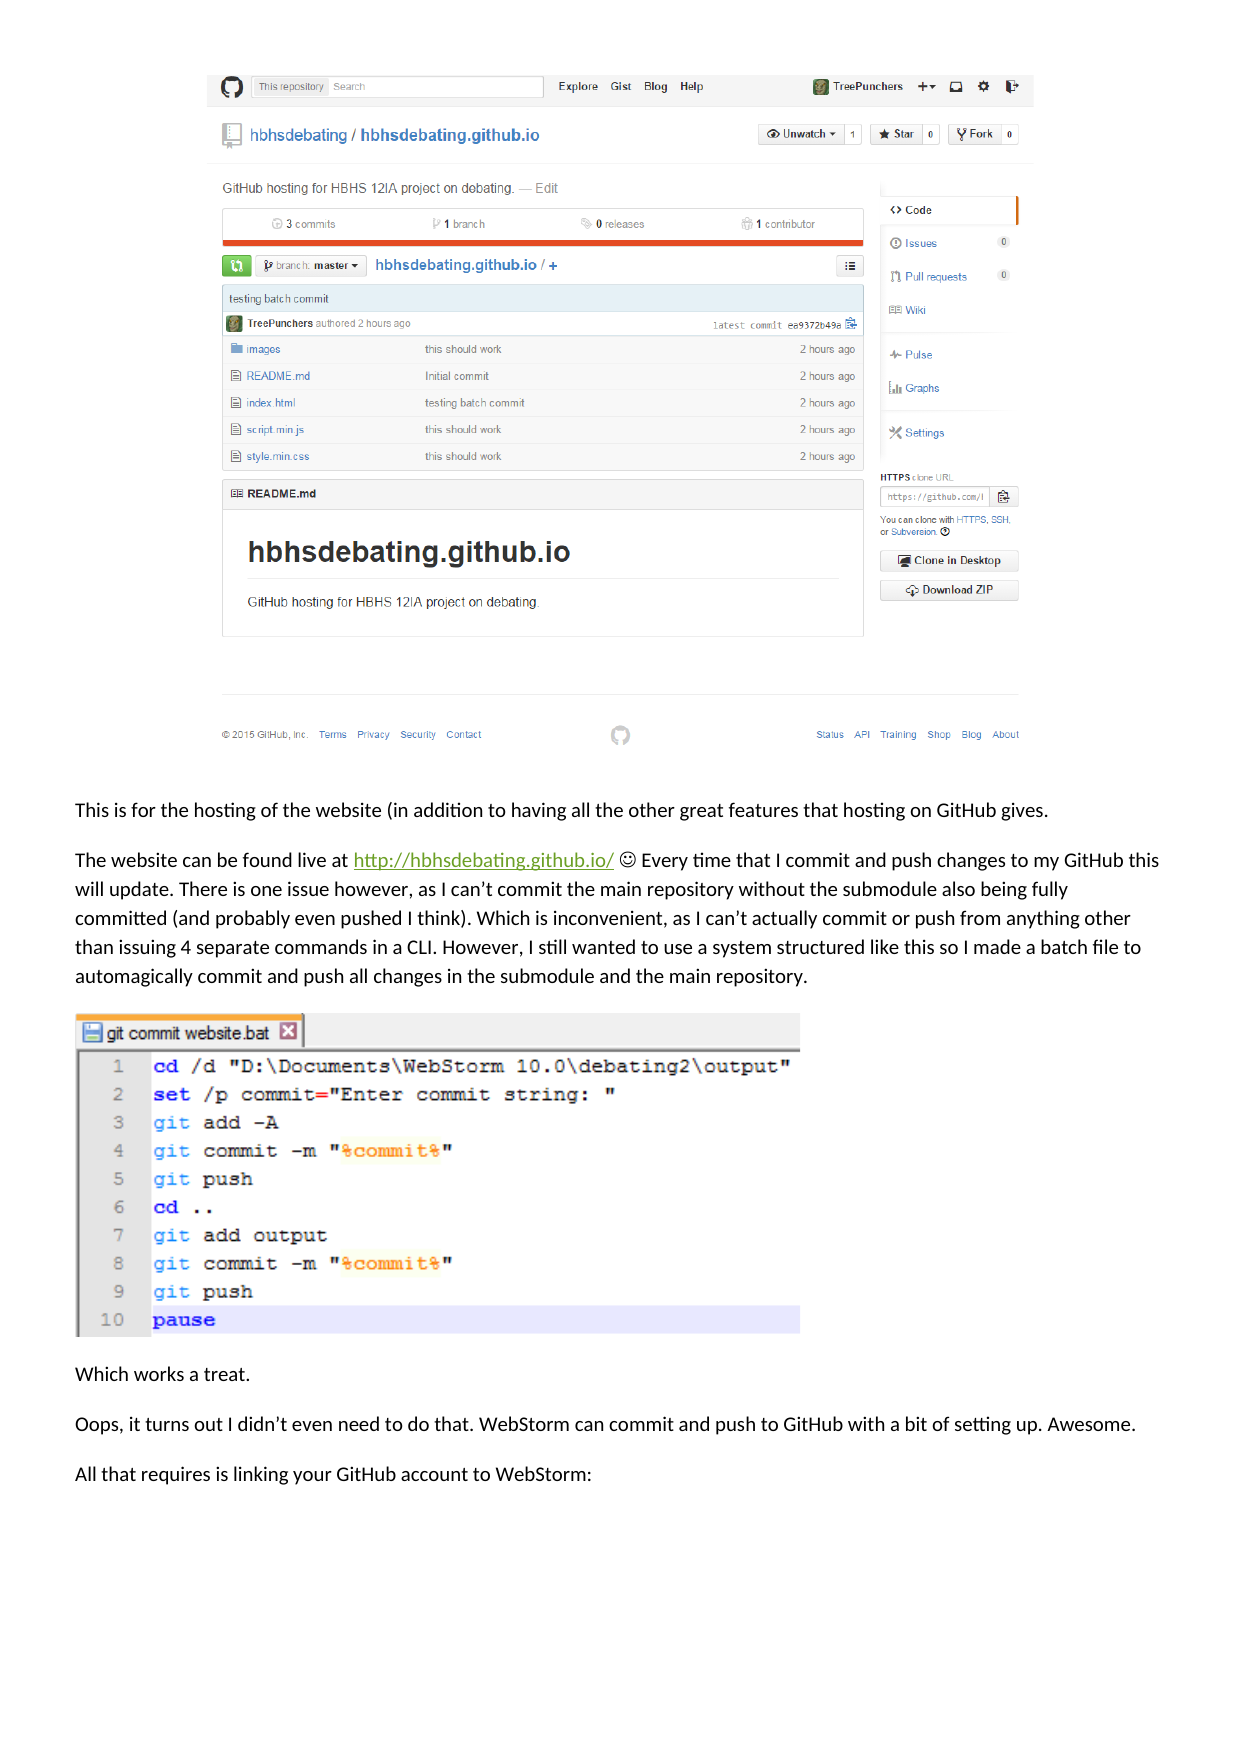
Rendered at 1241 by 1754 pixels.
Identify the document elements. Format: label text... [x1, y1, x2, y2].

text All that requires is linking your GitHub account to WebStorm: [75, 1461, 1165, 1487]
text This is for the hosting of the website (in addition to having all the other great features that hosting on GitHub gives. [75, 797, 1165, 822]
picture [206, 75, 1034, 773]
text Oops, it turns out I didn’t even need to do that. WebStorm can commit and push to GitHub with a bit of setting up. Awesome. [75, 1411, 1165, 1437]
text The website can be found live at http://hbhsdebating.github.io/ Every time that I commit and push changes to my GitHub this will update. There is one issue however, as I can’t commit the main repository without the submodule also being fully committed (and probably even pushed I think). Which is inconvenient, as I can’t actually commit or push from anything other than issuing 4 separate commands in a CLI. However, I still wanted to use a system structured like this so I made a batch file to automagically commit and push all changes in the submodule and the main repository. [75, 847, 1165, 989]
text Which works a treat. [75, 1361, 1165, 1387]
picture [75, 1013, 800, 1337]
